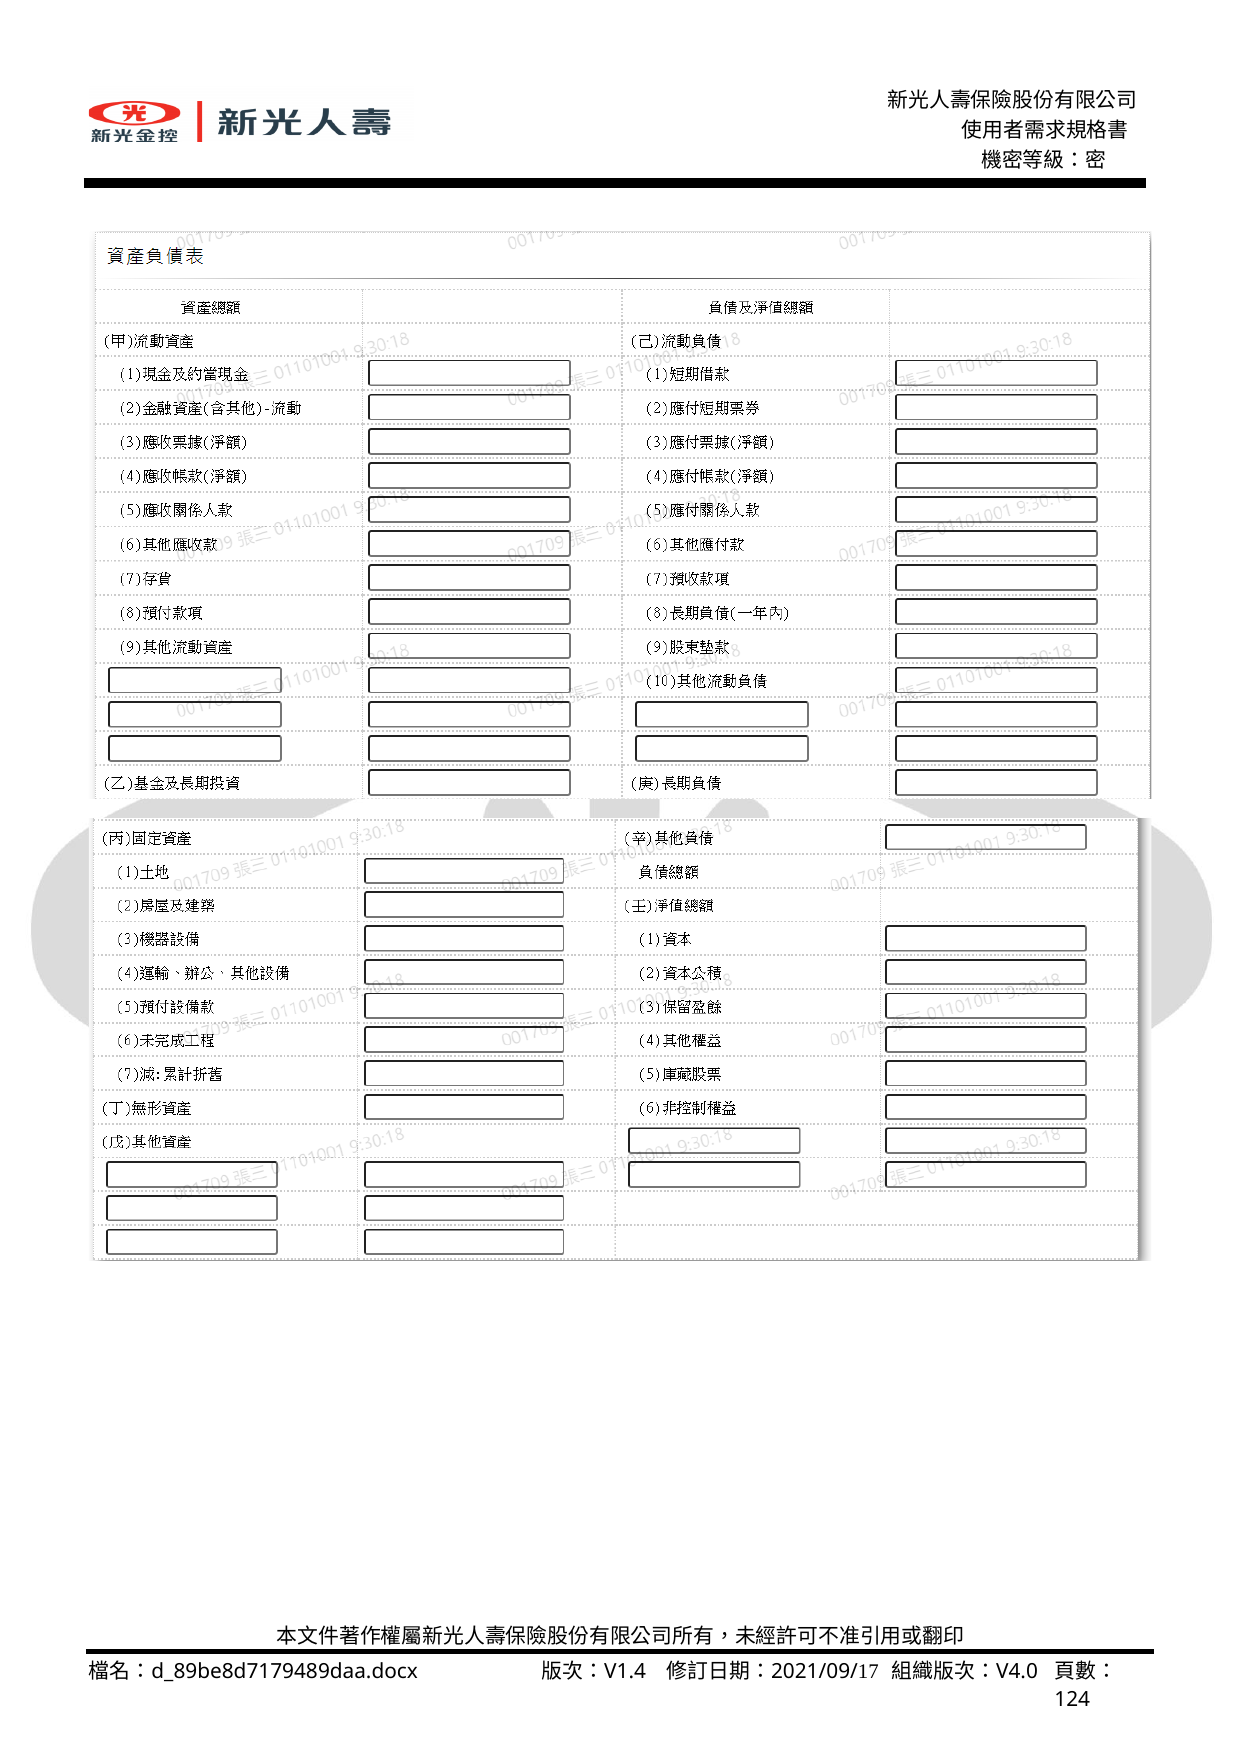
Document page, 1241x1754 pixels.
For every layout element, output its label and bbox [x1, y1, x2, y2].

picture [25, 231, 1215, 1261]
picture [88, 86, 414, 142]
